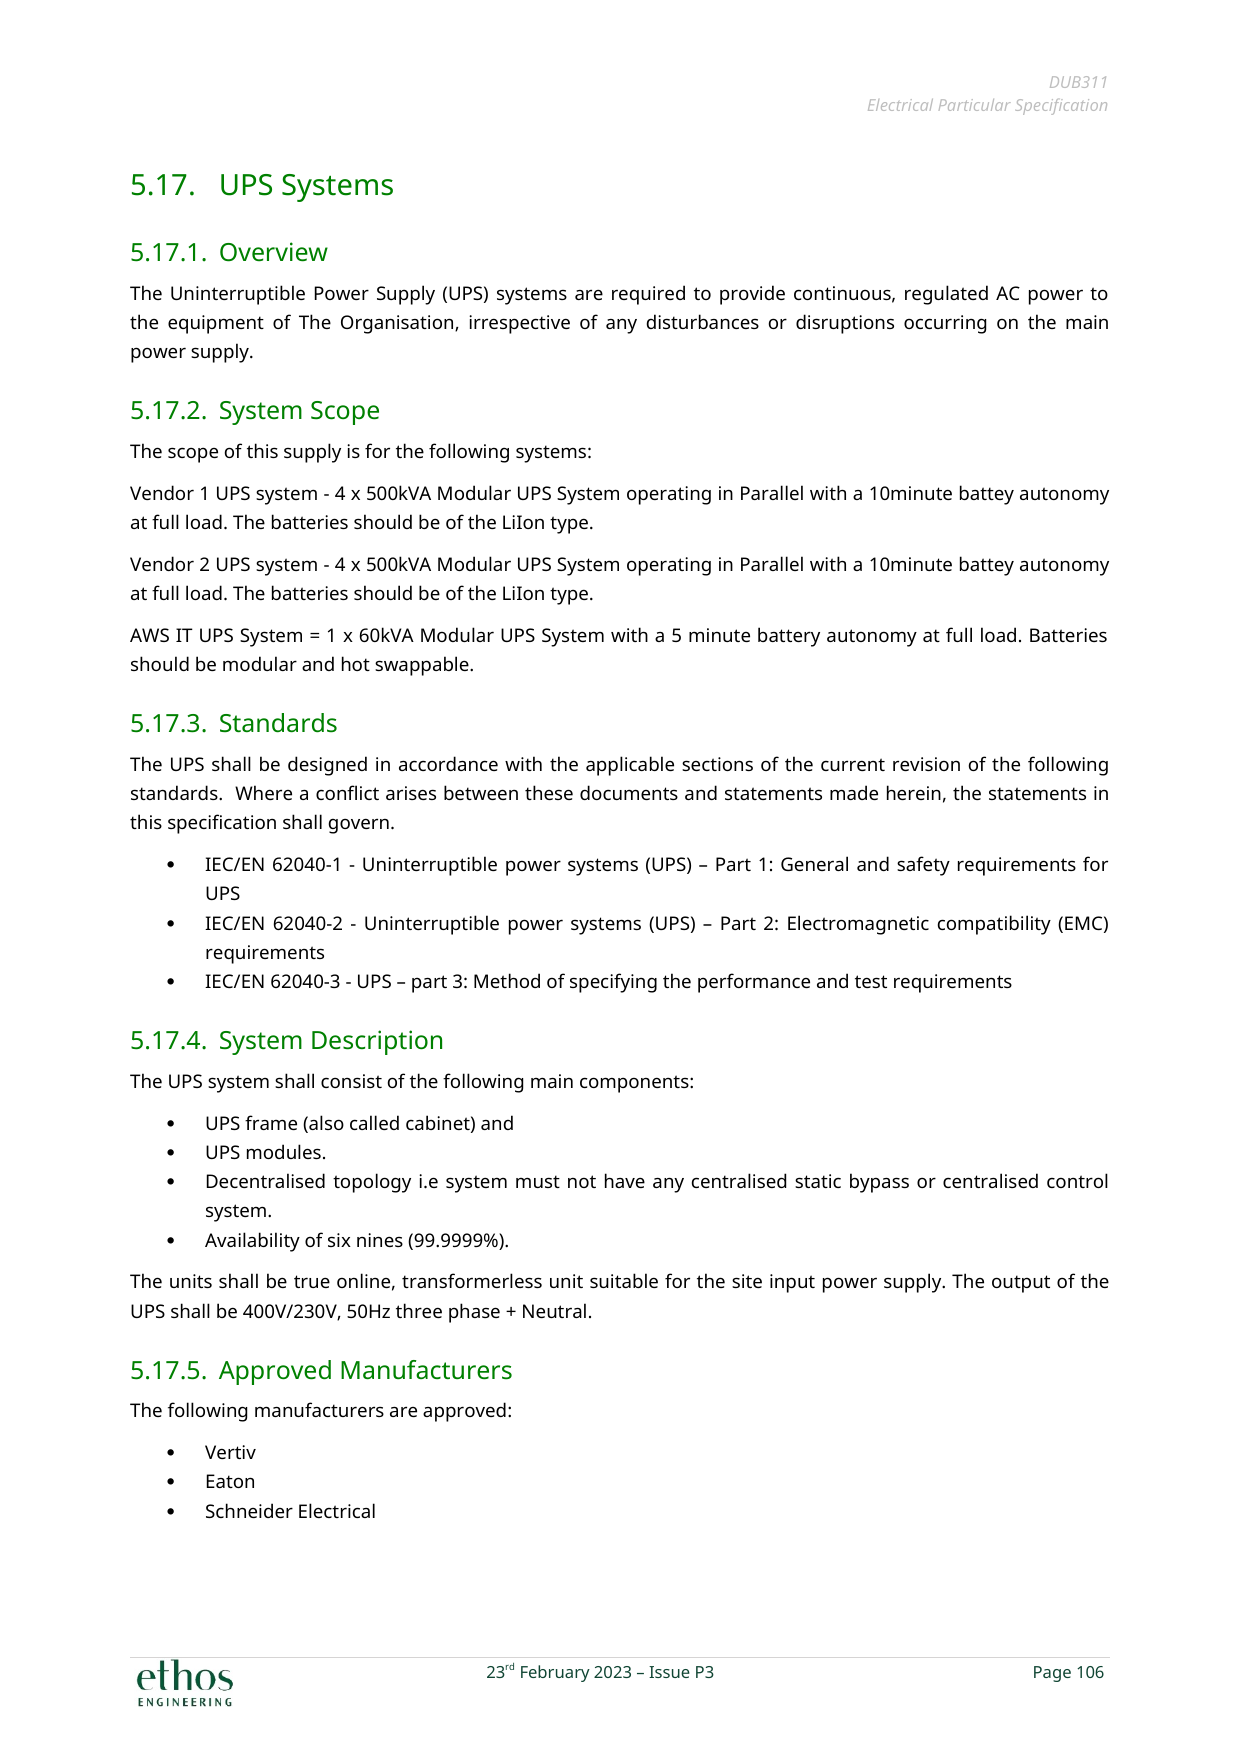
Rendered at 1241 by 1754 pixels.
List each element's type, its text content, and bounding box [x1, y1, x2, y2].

text The Uninterruptible Power Supply (UPS) systems are required to provide continuous, regulated AC power to the equipment of The Organisation, irrespective of any disturbances or disruptions occurring on the main power supply. [130, 280, 1110, 364]
list Decentralised topology i.e system must not have any centralised static bypass or centralised control system. [167, 1168, 1110, 1223]
subtitle System Scope [130, 393, 1110, 427]
text The UPS shall be designed in accordance with the applicable sections of the current revision of the following standards. Where a conflict arises between these documents and statements made herein, the statements in this specification shall govern. [130, 751, 1110, 835]
list IEC/EN 62040-3 - UPS – part 3: Method of specifying the performance and test requirements [167, 968, 1110, 994]
subtitle Approved Manufacturers [130, 1352, 1110, 1386]
text AWS IT UPS System = 1 x 60kVA Modular UPS System with a 5 minute battery autonomy at full load. Batteries should be modular and hot swappable. [130, 622, 1110, 677]
list UPS frame (also called cabinet) and [167, 1110, 1110, 1135]
text The following manufacturers are approved: [130, 1398, 1110, 1423]
list Availability of six nines (99.9999%). [167, 1227, 1110, 1252]
text The scope of this supply is for the following systems: [130, 438, 1110, 464]
list IEC/EN 62040-1 - Uninterruptible power systems (UPS) – Part 1: General and safety requirements for UPS [167, 851, 1110, 906]
subtitle Standards [130, 706, 1110, 740]
list Eaton [167, 1469, 1110, 1494]
subtitle Overview [130, 234, 1110, 269]
list IEC/EN 62040-2 - Uninterruptible power systems (UPS) – Part 2: Electromagnetic compatibility (EMC) requirements [167, 910, 1110, 965]
subtitle UPS Systems [130, 164, 1110, 204]
text The UPS system shall consist of the following main components: [130, 1068, 1110, 1094]
text Vendor 1 UPS system - 4 x 500kVA Modular UPS System operating in Parallel with a 10minute battey autonomy at full load. The batteries should be of the LiIon type. [130, 480, 1110, 535]
text Vendor 2 UPS system - 4 x 500kVA Modular UPS System operating in Parallel with a 10minute battey autonomy at full load. The batteries should be of the LiIon type. [130, 551, 1110, 606]
list Schneider Electrical [167, 1498, 1110, 1523]
text The units shall be true online, transformerless unit suitable for the site input power supply. The output of the UPS shall be 400V/230V, 50Hz three phase + Neutral. [130, 1269, 1110, 1323]
picture [134, 1658, 234, 1707]
subtitle System Description [130, 1023, 1110, 1057]
list Vertiv [167, 1439, 1110, 1465]
list UPS modules. [167, 1139, 1110, 1165]
